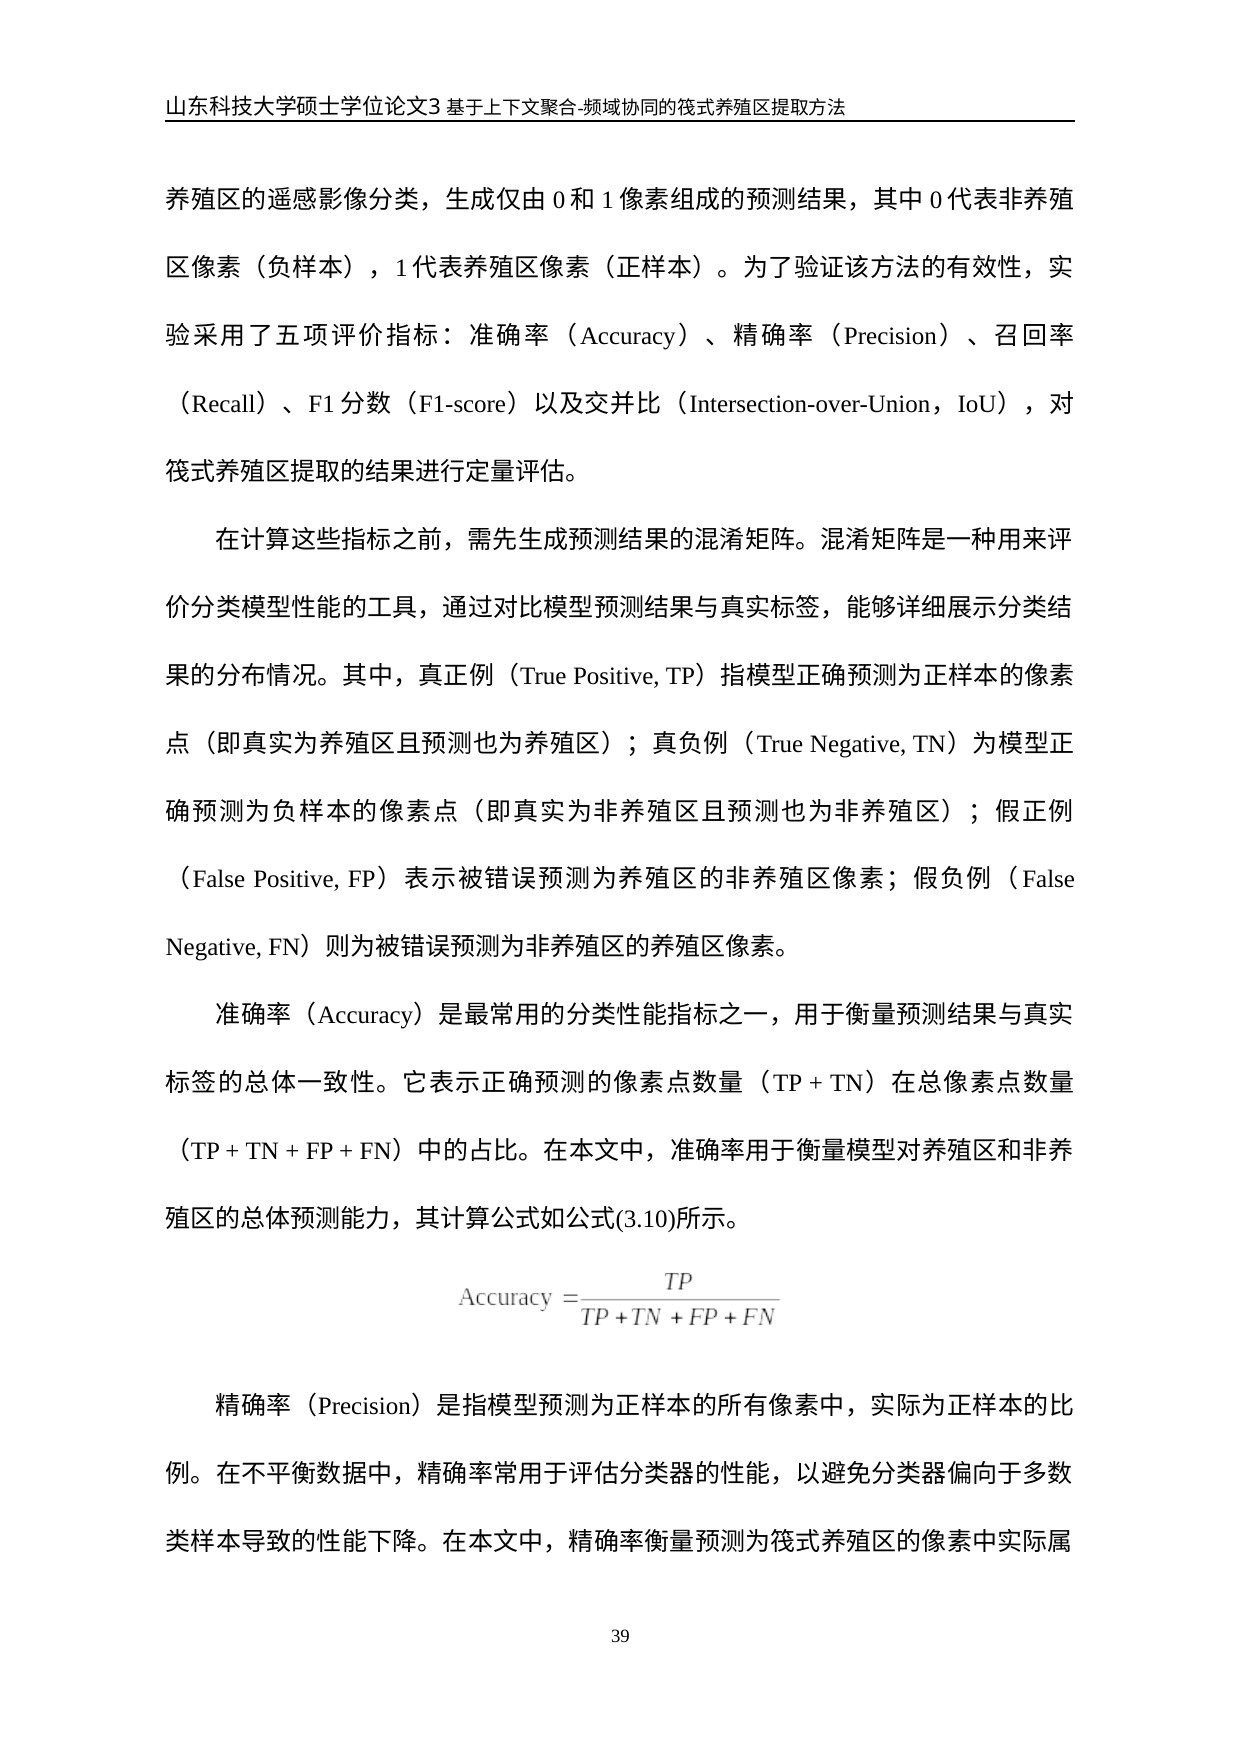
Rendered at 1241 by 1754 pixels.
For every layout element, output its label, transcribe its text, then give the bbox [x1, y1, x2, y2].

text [165, 164, 1075, 503]
text 在计算这些指标之前，需先生成预测结果的混淆矩阵。混淆矩阵是一种用来评价分类模型性能的工具，通过对比模型预测结果与真实标签，能够详细展示分类结果的分布情况。其中，真正例（True Positive, TP）指模型正确预测为正样本的像素点（即真实为养殖区且预测也为养殖区）；真负例（True Negative, TN）为模型正确预测为负样本的像素点（即真实为非养殖区且预测也为非养殖区）；假正例（False Positive, FP）表示被错误预测为养殖区的非养殖区像素；假负例（False Negative, FN）则为被错误预测为非养殖区的养殖区像素。 [165, 503, 1075, 979]
text 准确率（Accuracy）是最常用的分类性能指标之一，用于衡量预测结果与真实标签的总体一致性。它表示正确预测的像素点数量（TP + TN）在总像素点数量（TP + TN + FP + FN）中的占比。在本文中，准确率用于衡量模型对养殖区和非养殖区的总体预测能力，其计算公式如公式(3.10)所示。 [165, 979, 1075, 1251]
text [165, 1369, 1075, 1573]
text (3.10) [165, 1267, 1075, 1352]
